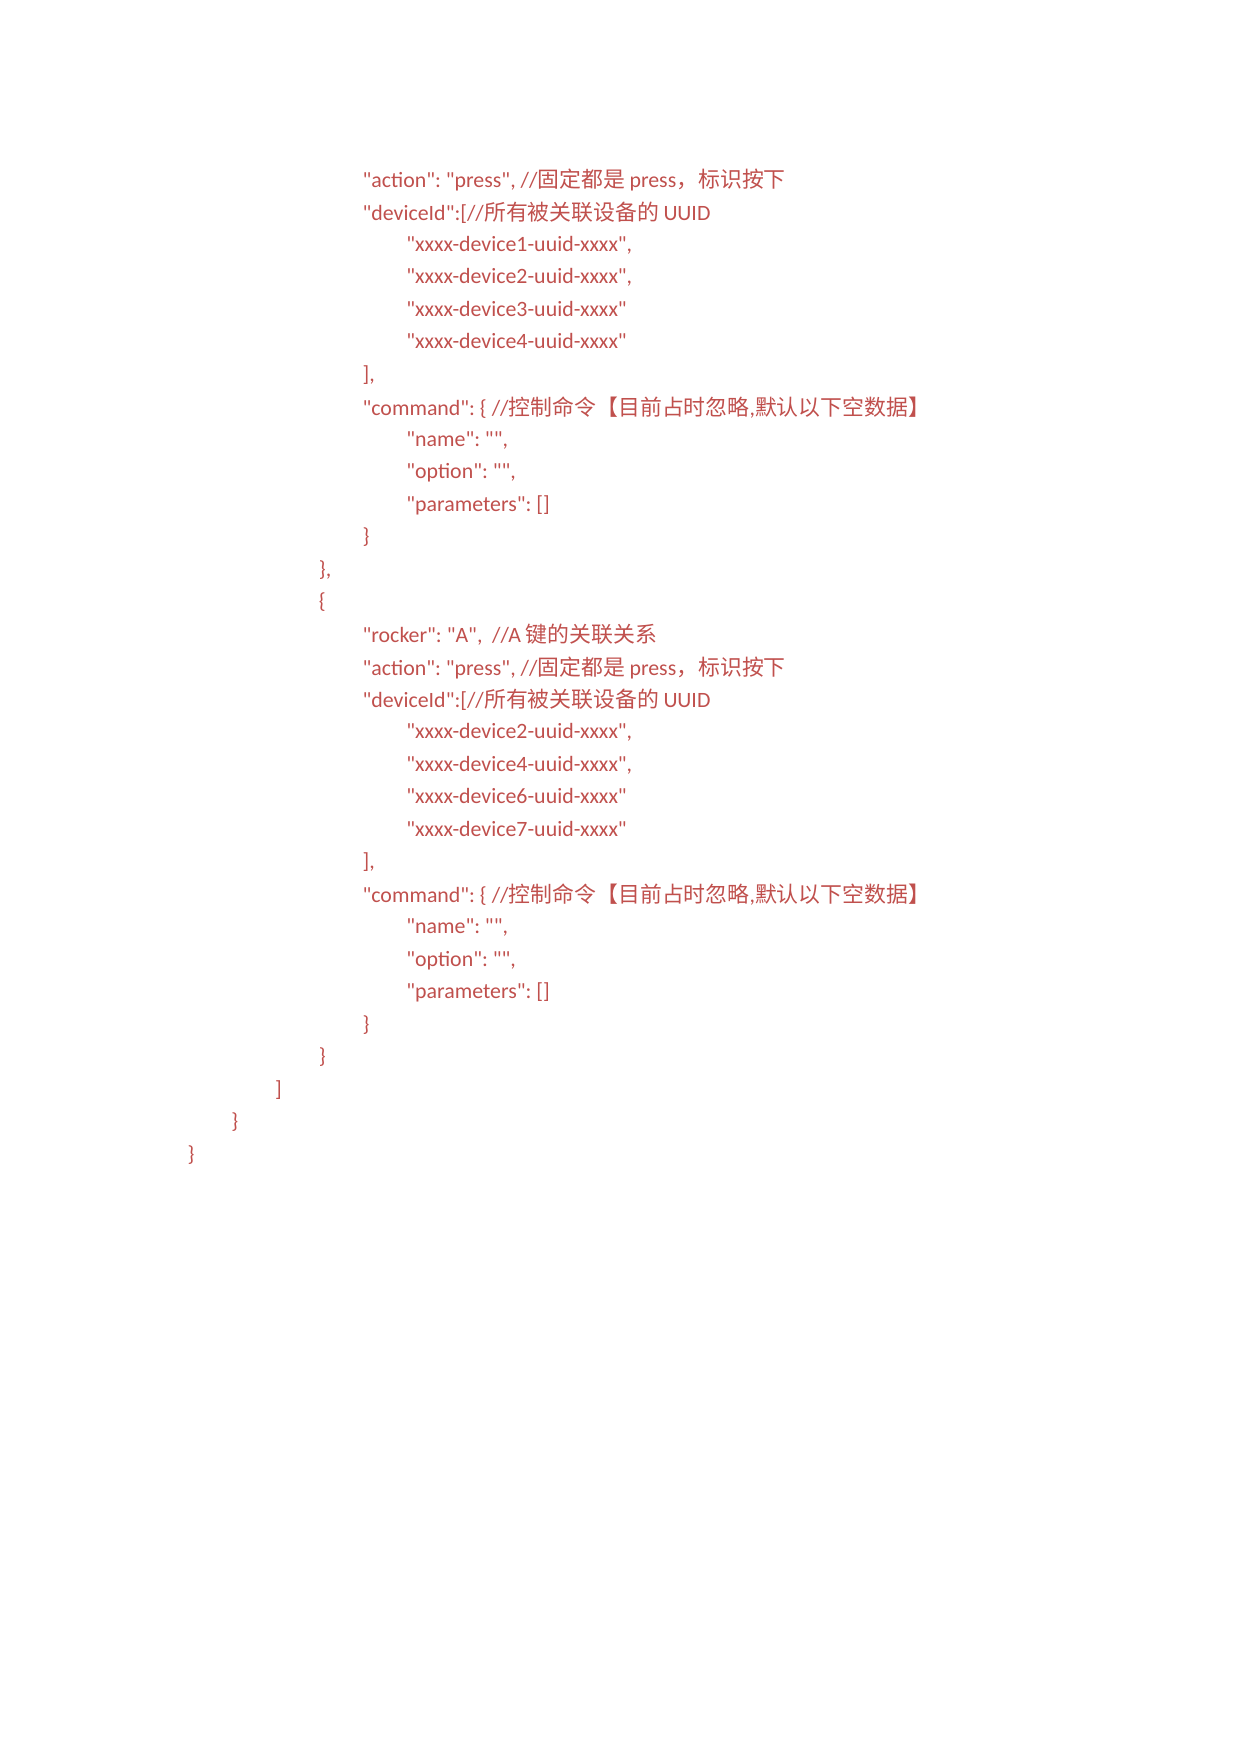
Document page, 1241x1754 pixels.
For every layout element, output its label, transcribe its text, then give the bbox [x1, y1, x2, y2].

text } [187, 519, 1053, 552]
text "xxxx-device7-uuid-xxxx" [187, 812, 1053, 844]
text }, [187, 552, 1053, 584]
text ], [187, 357, 1053, 389]
text "deviceId":[//所有被关联设备的UUID [187, 194, 1053, 227]
text "xxxx-device3-uuid-xxxx" [187, 292, 1053, 324]
text "option": "", [187, 454, 1053, 487]
text { [187, 584, 1053, 617]
text } [187, 1039, 1053, 1072]
text "command": { //控制命令【目前占时忽略,默认以下空数据】 [187, 877, 1053, 909]
text "name": "", [187, 909, 1053, 942]
text "command": { //控制命令【目前占时忽略,默认以下空数据】 [187, 389, 1053, 422]
text "xxxx-device2-uuid-xxxx", [187, 259, 1053, 292]
text "rocker": "A", //A键的关联关系 [187, 617, 1053, 649]
text "action": "press", //固定都是press，标识按下 [187, 649, 1053, 682]
text "parameters": [] [187, 974, 1053, 1007]
text } [187, 1137, 1053, 1169]
text "name": "", [187, 422, 1053, 454]
text "xxxx-device1-uuid-xxxx", [187, 227, 1053, 259]
text "deviceId":[//所有被关联设备的UUID [187, 682, 1053, 714]
text "xxxx-device2-uuid-xxxx", [187, 714, 1053, 747]
text ], [187, 844, 1053, 877]
text "parameters": [] [187, 487, 1053, 519]
text "action": "press", //固定都是press，标识按下 [187, 162, 1053, 194]
text "xxxx-device6-uuid-xxxx" [187, 779, 1053, 812]
text } [187, 1007, 1053, 1039]
text "xxxx-device4-uuid-xxxx", [187, 747, 1053, 779]
text ] [187, 1072, 1053, 1104]
text "xxxx-device4-uuid-xxxx" [187, 324, 1053, 357]
text } [187, 1104, 1053, 1137]
text "option": "", [187, 942, 1053, 974]
